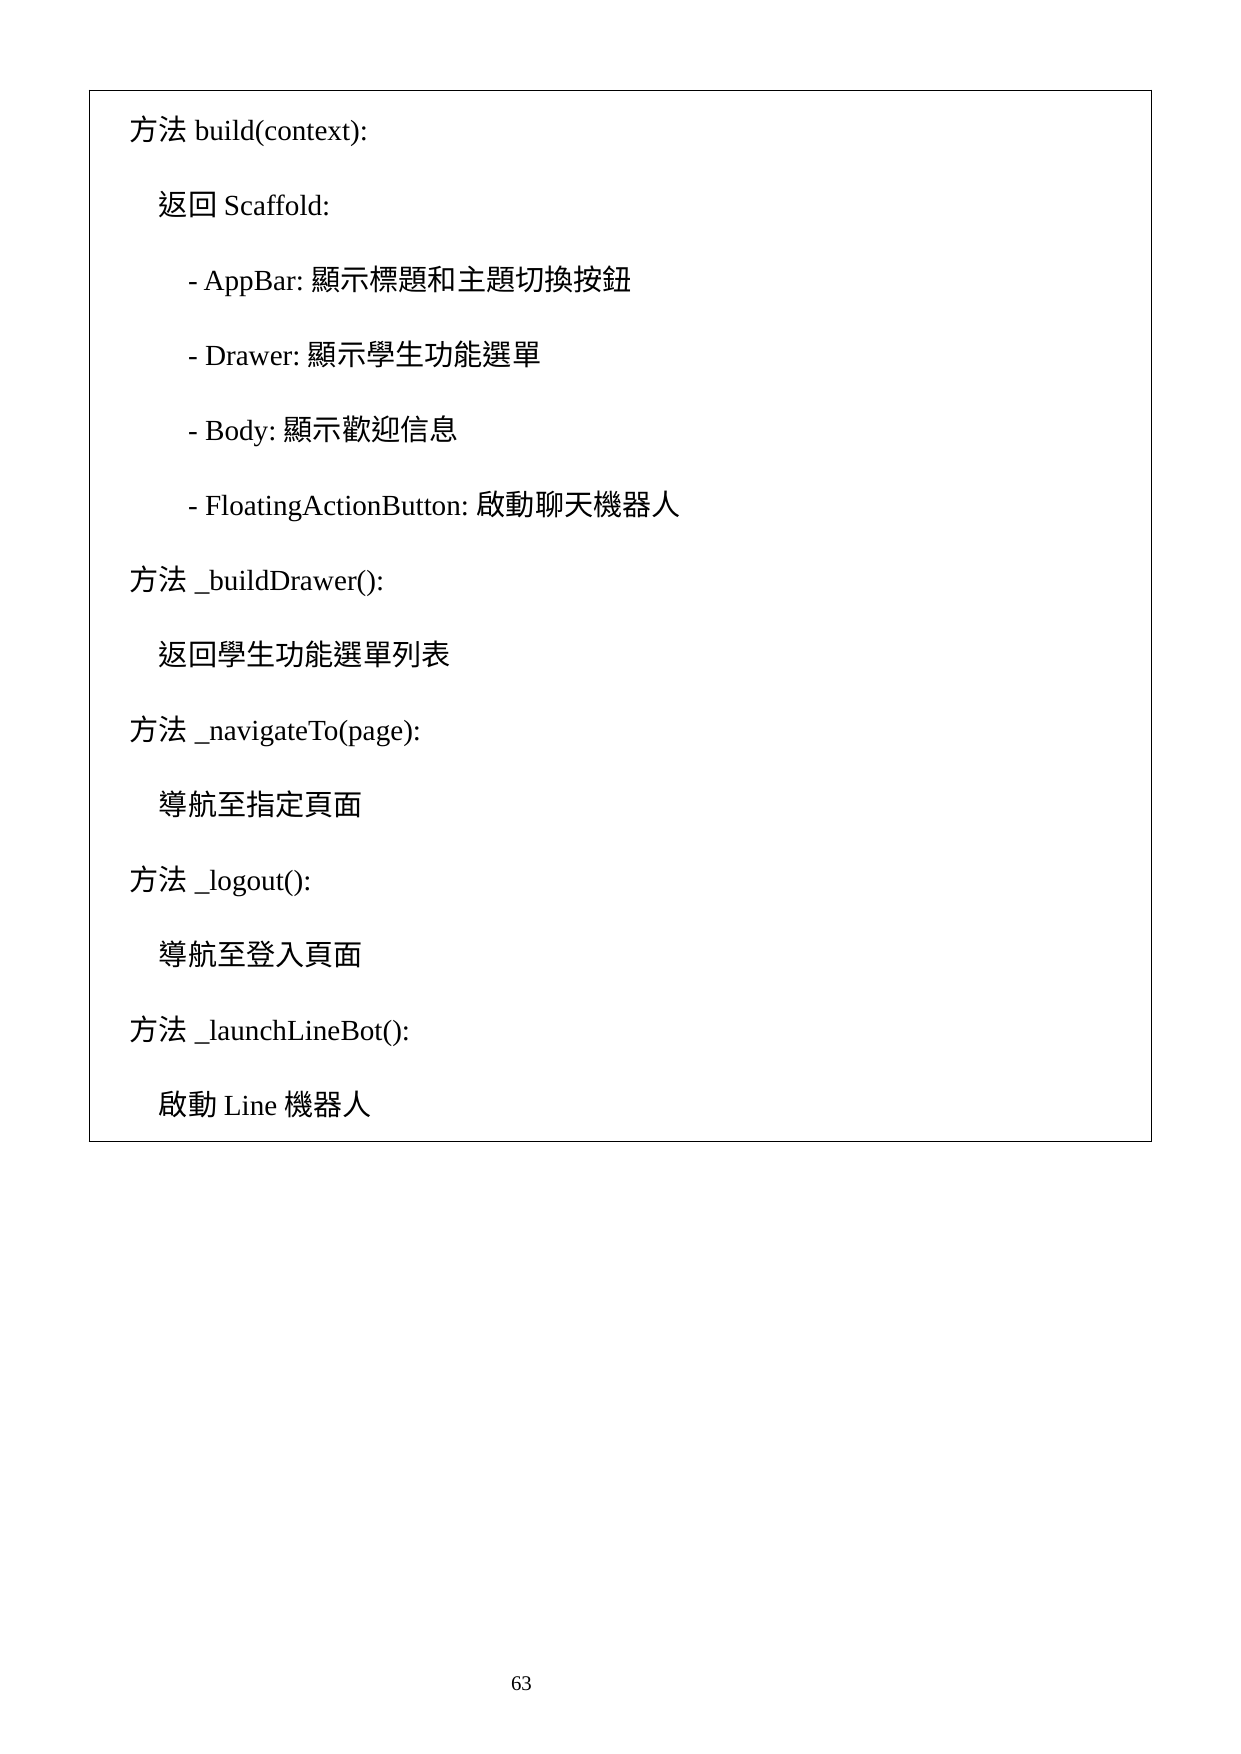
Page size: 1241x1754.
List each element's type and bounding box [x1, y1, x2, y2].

table_cell [90, 91, 1151, 1141]
